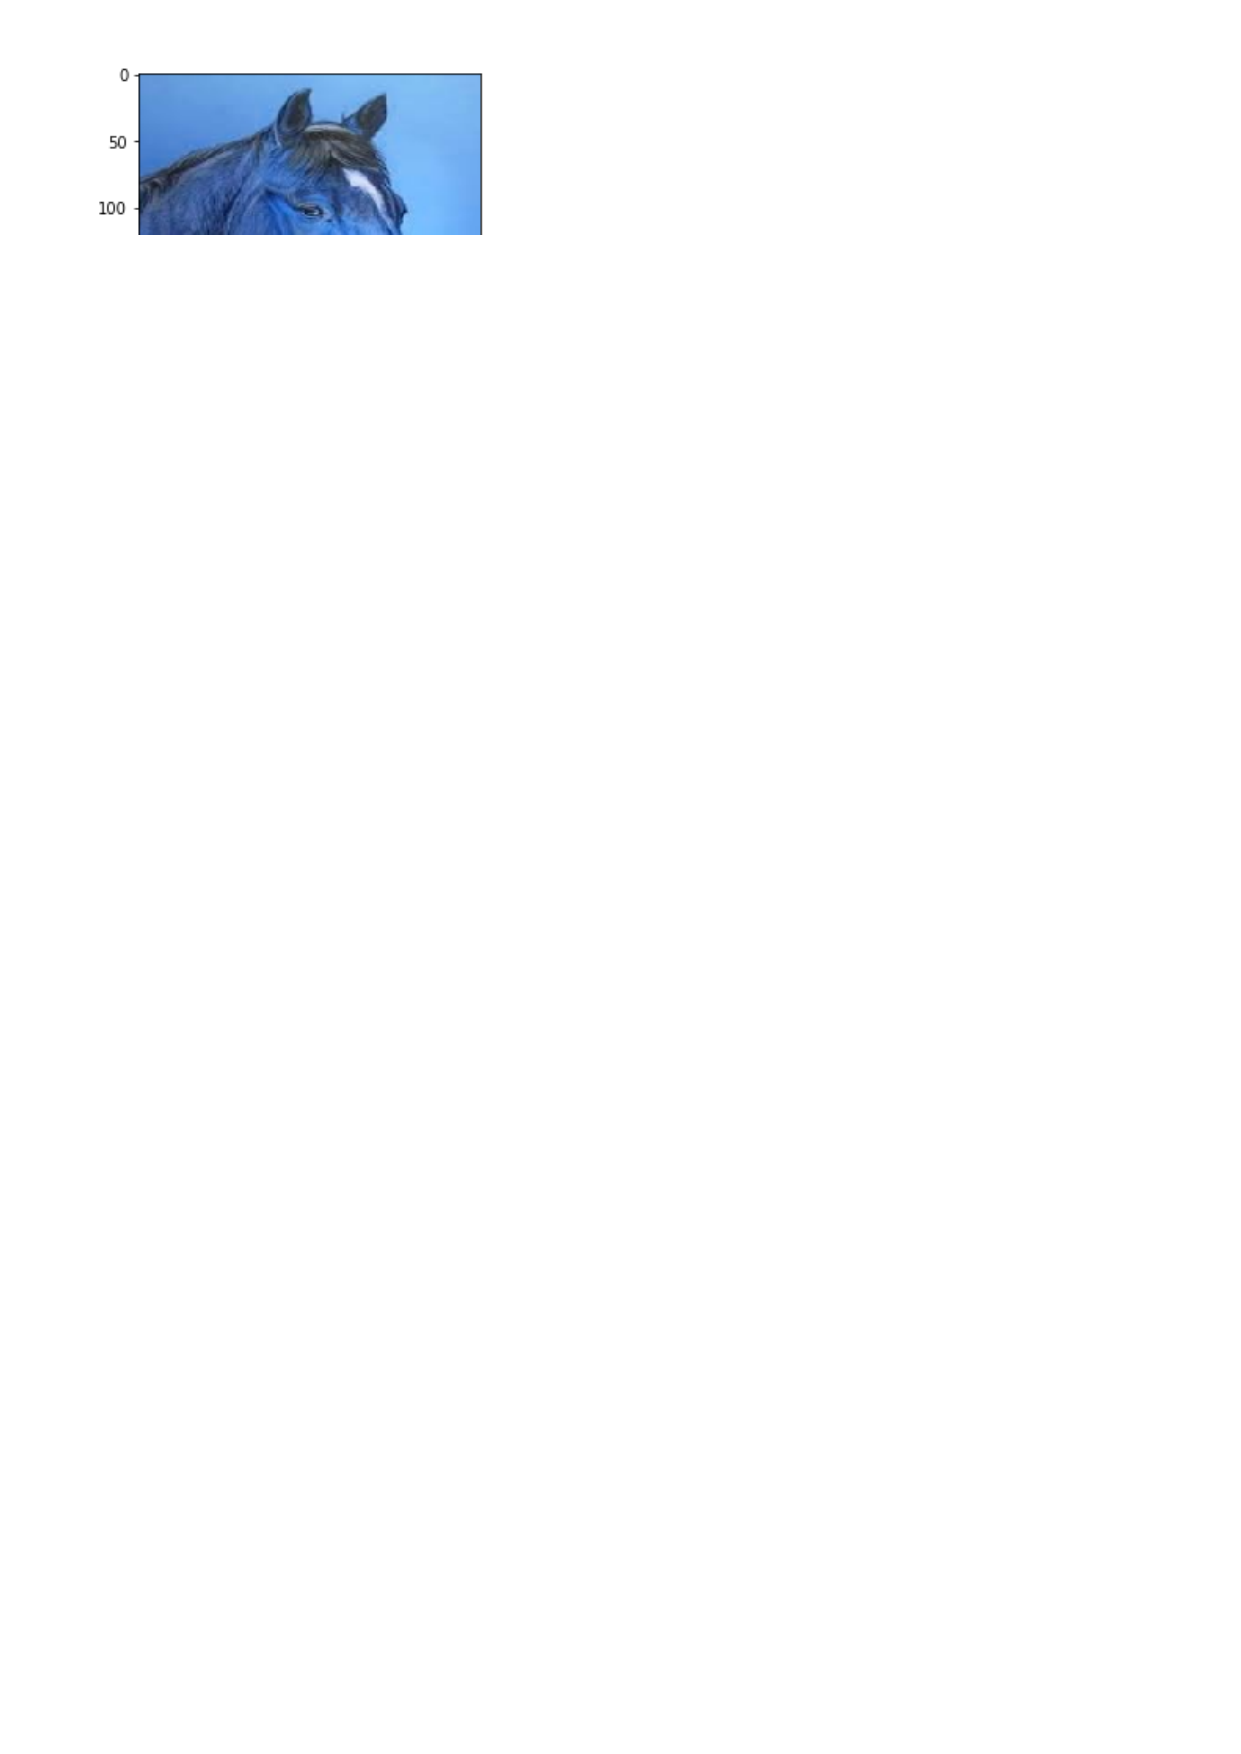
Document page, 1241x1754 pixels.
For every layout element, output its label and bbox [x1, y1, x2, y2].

picture [87, 58, 498, 235]
